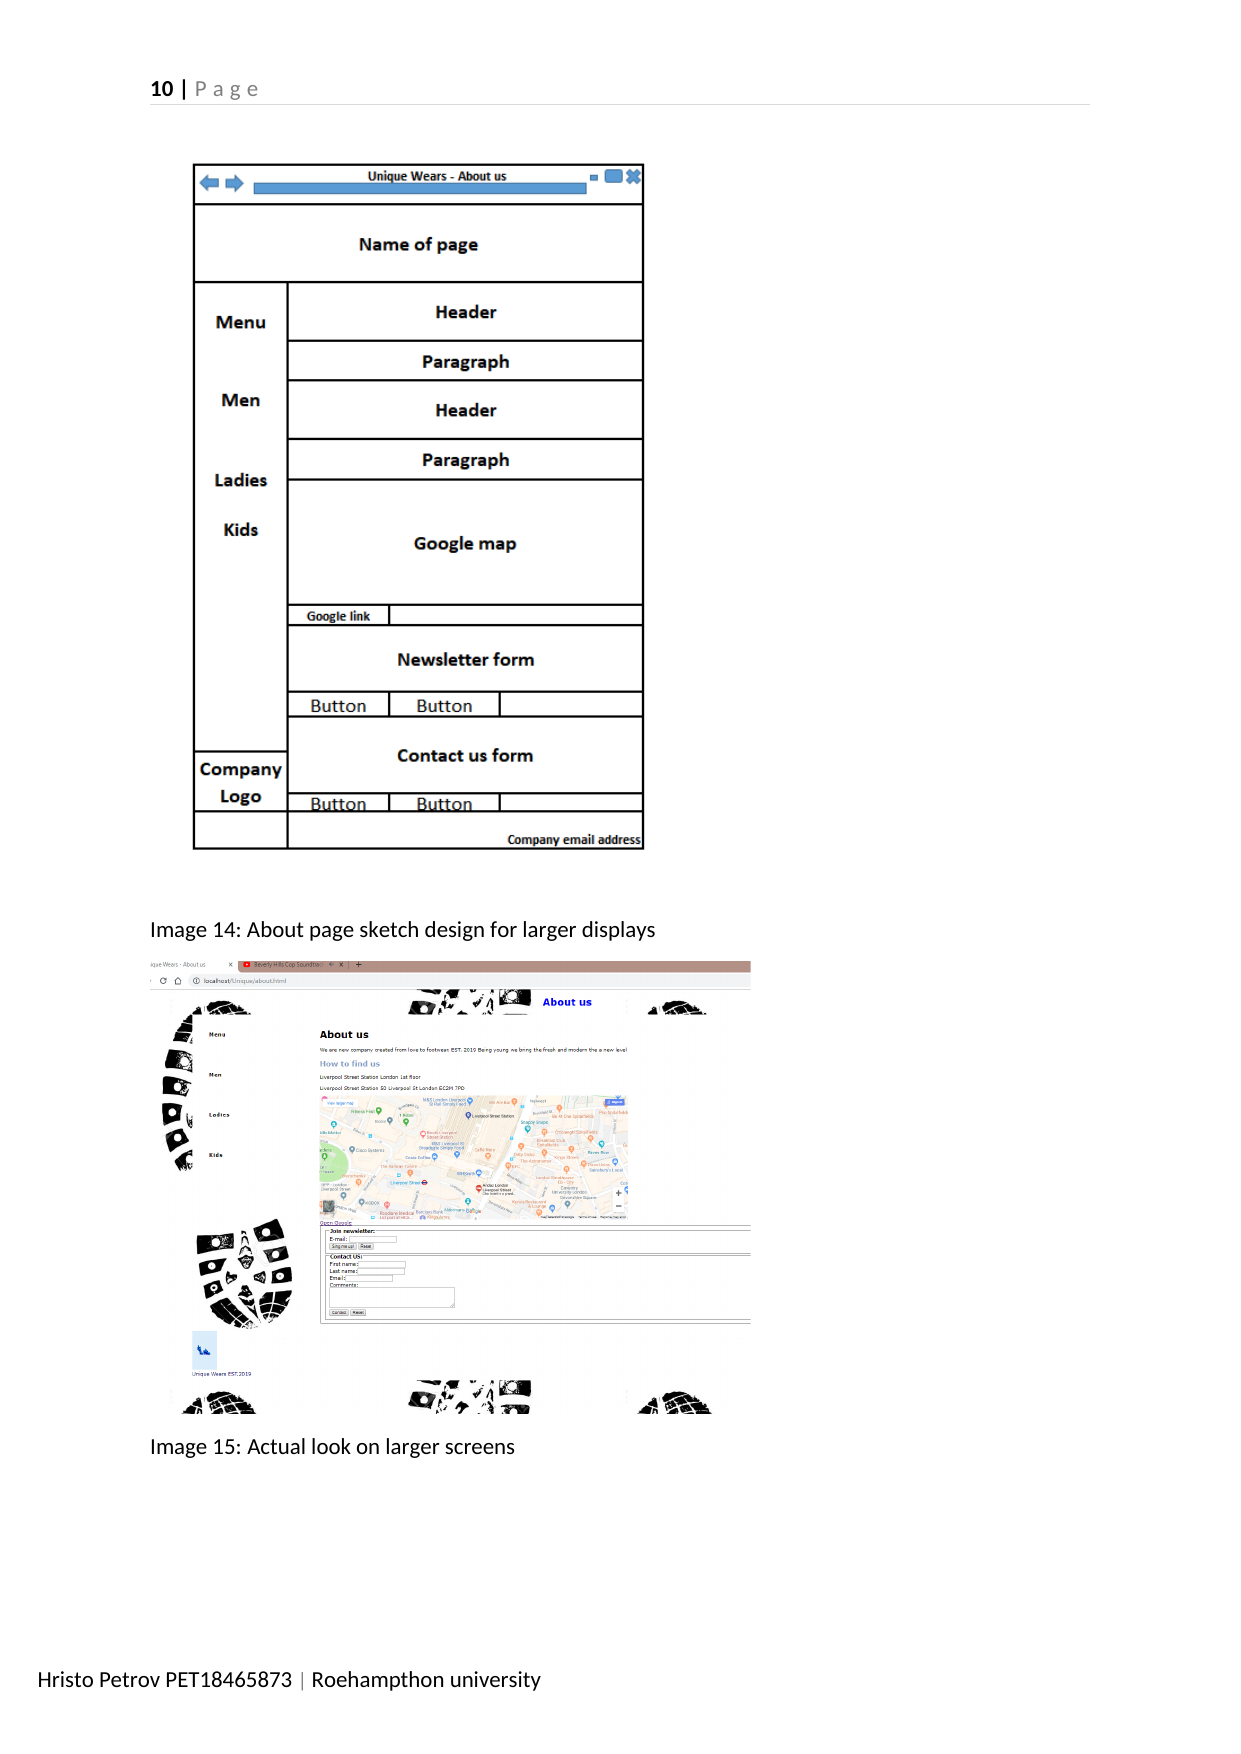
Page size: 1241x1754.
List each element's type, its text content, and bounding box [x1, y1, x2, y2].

text Image 15: Actual look on larger screens [150, 1432, 1090, 1460]
picture [150, 961, 751, 1414]
text Image 14: About page sketch design for larger displays [150, 915, 1090, 943]
picture [150, 150, 704, 896]
